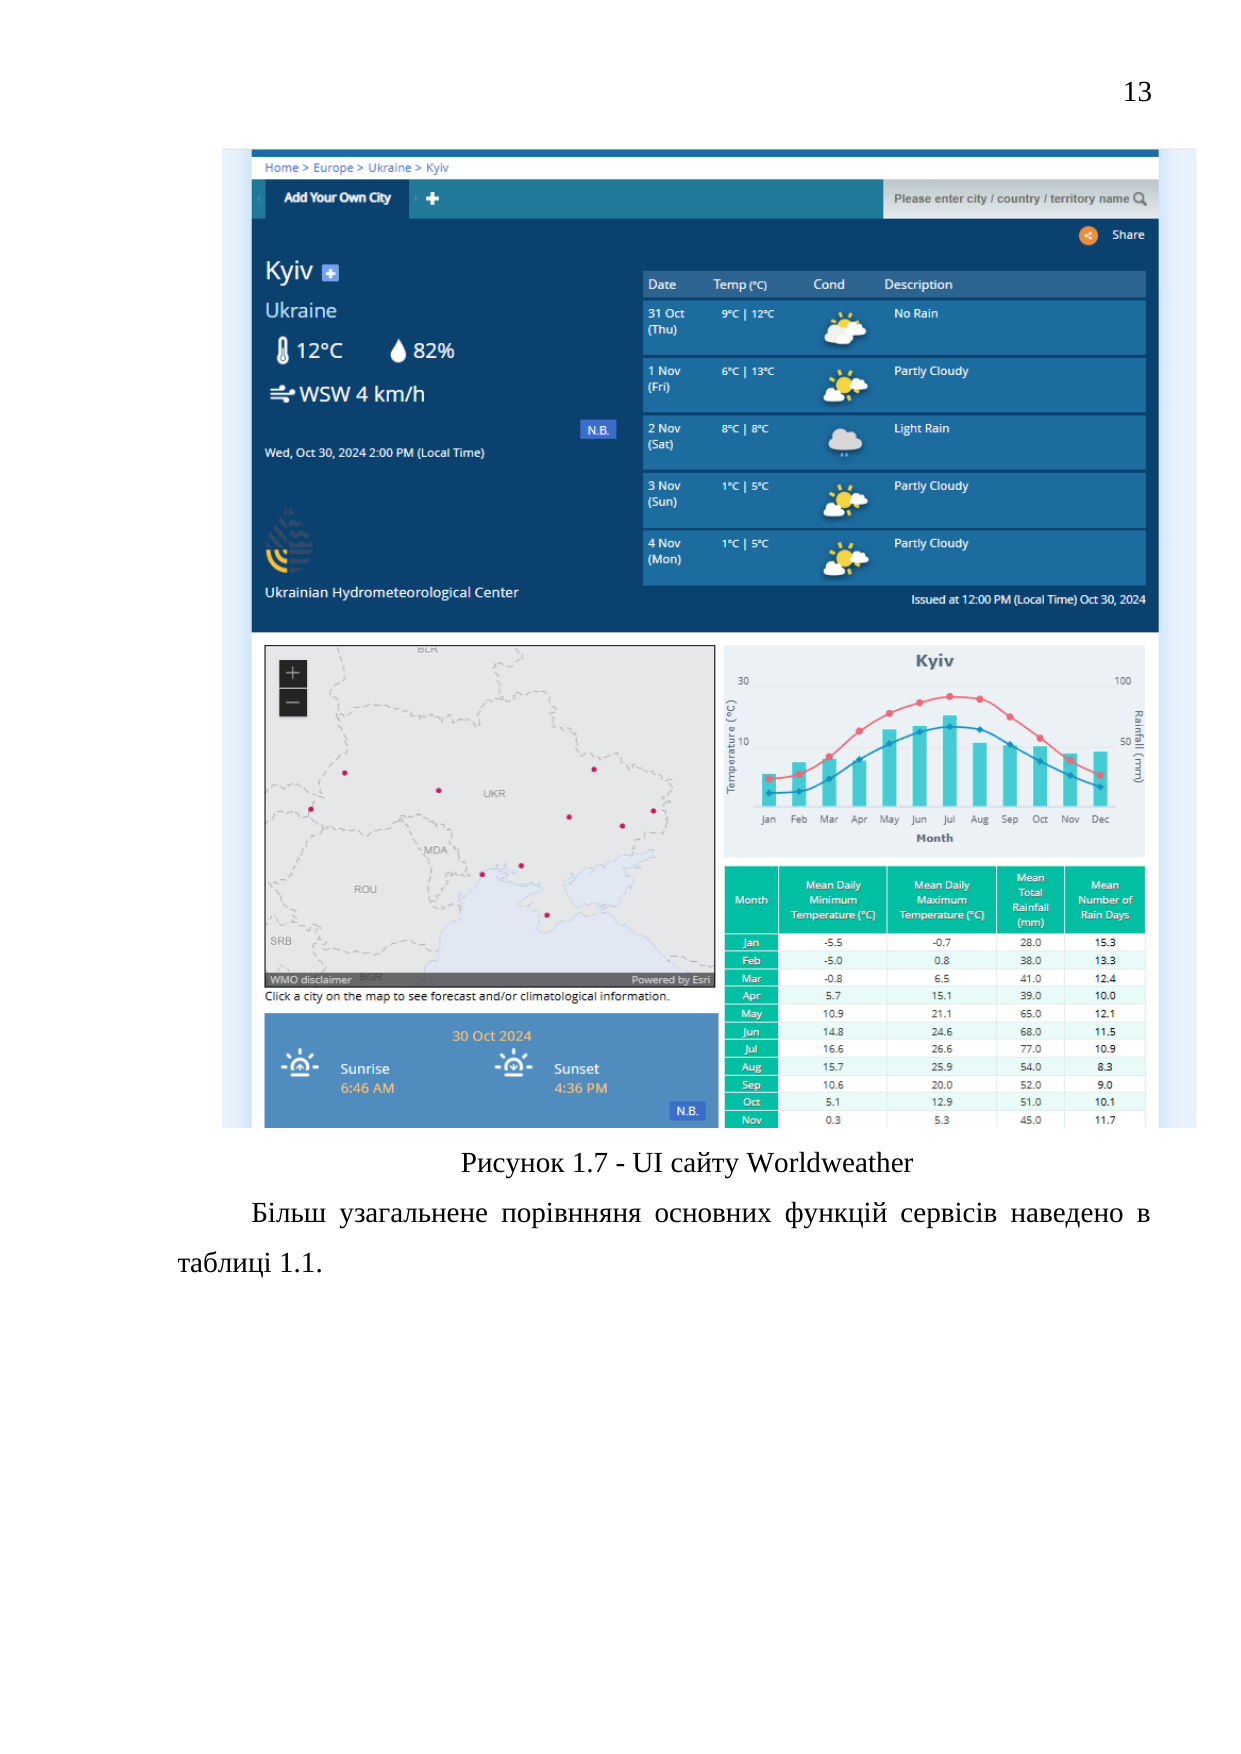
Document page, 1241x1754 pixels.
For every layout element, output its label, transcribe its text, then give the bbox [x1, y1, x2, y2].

picture [222, 140, 1197, 1128]
text Більш узагальнене порівнняня основних функцій сервісів наведено в таблиці 1.1. [177, 1195, 1152, 1279]
text Рисунок 1.7 - UI сайту Worldweather [177, 1145, 1152, 1178]
